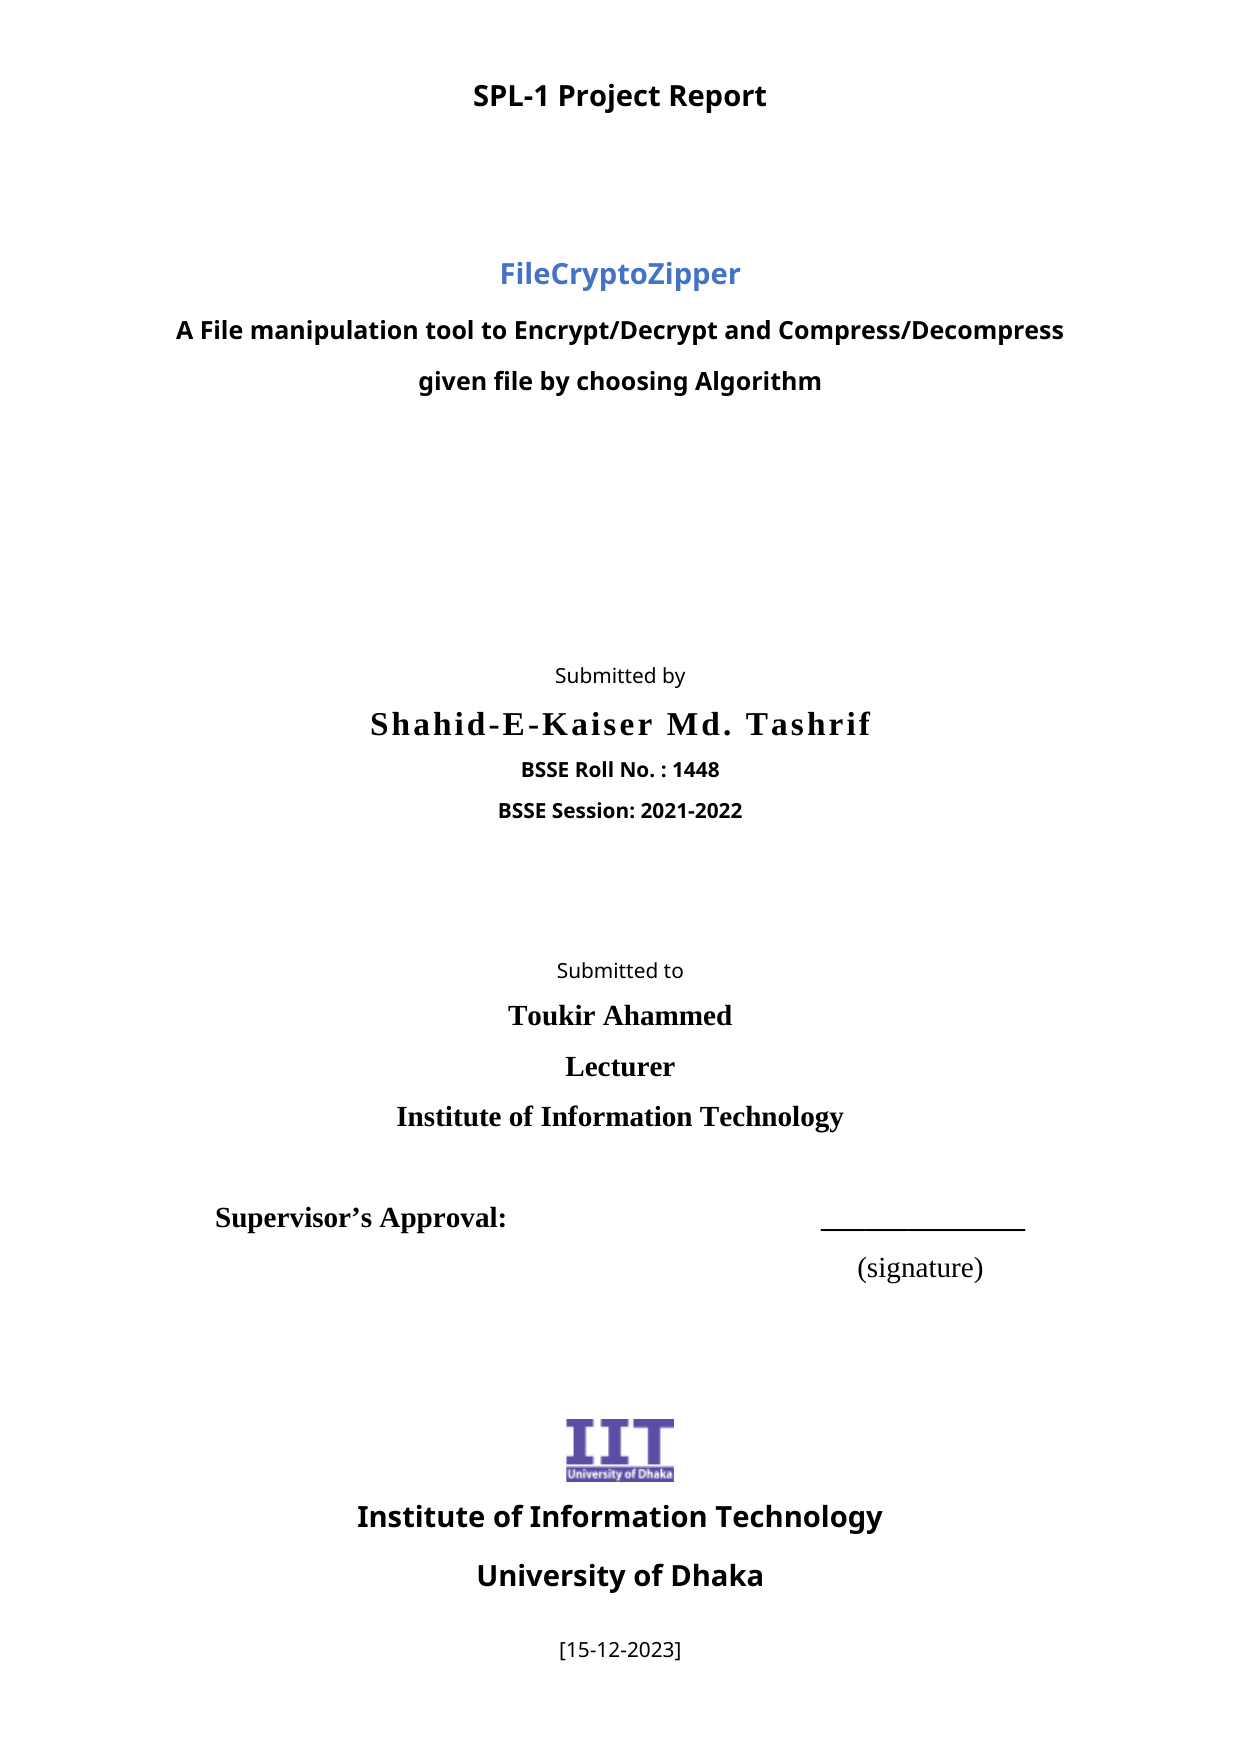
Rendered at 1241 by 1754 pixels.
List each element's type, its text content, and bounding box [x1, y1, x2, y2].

text Toukir Ahammed [150, 998, 1090, 1032]
text Supervisor’s Approval: ______________ [150, 1200, 1090, 1233]
text University of Dhaka [150, 1555, 1090, 1595]
picture [566, 1419, 674, 1482]
text BSSE Session: 2021-2022 [150, 796, 1090, 824]
text FileCryptoZipper [150, 253, 1090, 293]
text (signature) [150, 1250, 1090, 1283]
text Institute of Information Technology [150, 1496, 1090, 1536]
text A File manipulation tool to Encrypt/Decrypt and Compress/Decompress given file by choosing Algorithm [150, 313, 1090, 398]
text BSSE Roll No. : 1448 [150, 755, 1090, 783]
text Submitted by [150, 662, 1090, 690]
text Shahid-E-Kaiser Md. Tashrif [150, 704, 1090, 742]
text Lecturer [150, 1049, 1090, 1082]
text [15-12-2023] [150, 1635, 1090, 1663]
text Submitted to [150, 956, 1090, 984]
text SPL-1 Project Report [150, 76, 1090, 115]
text Institute of Information Technology [150, 1099, 1090, 1133]
